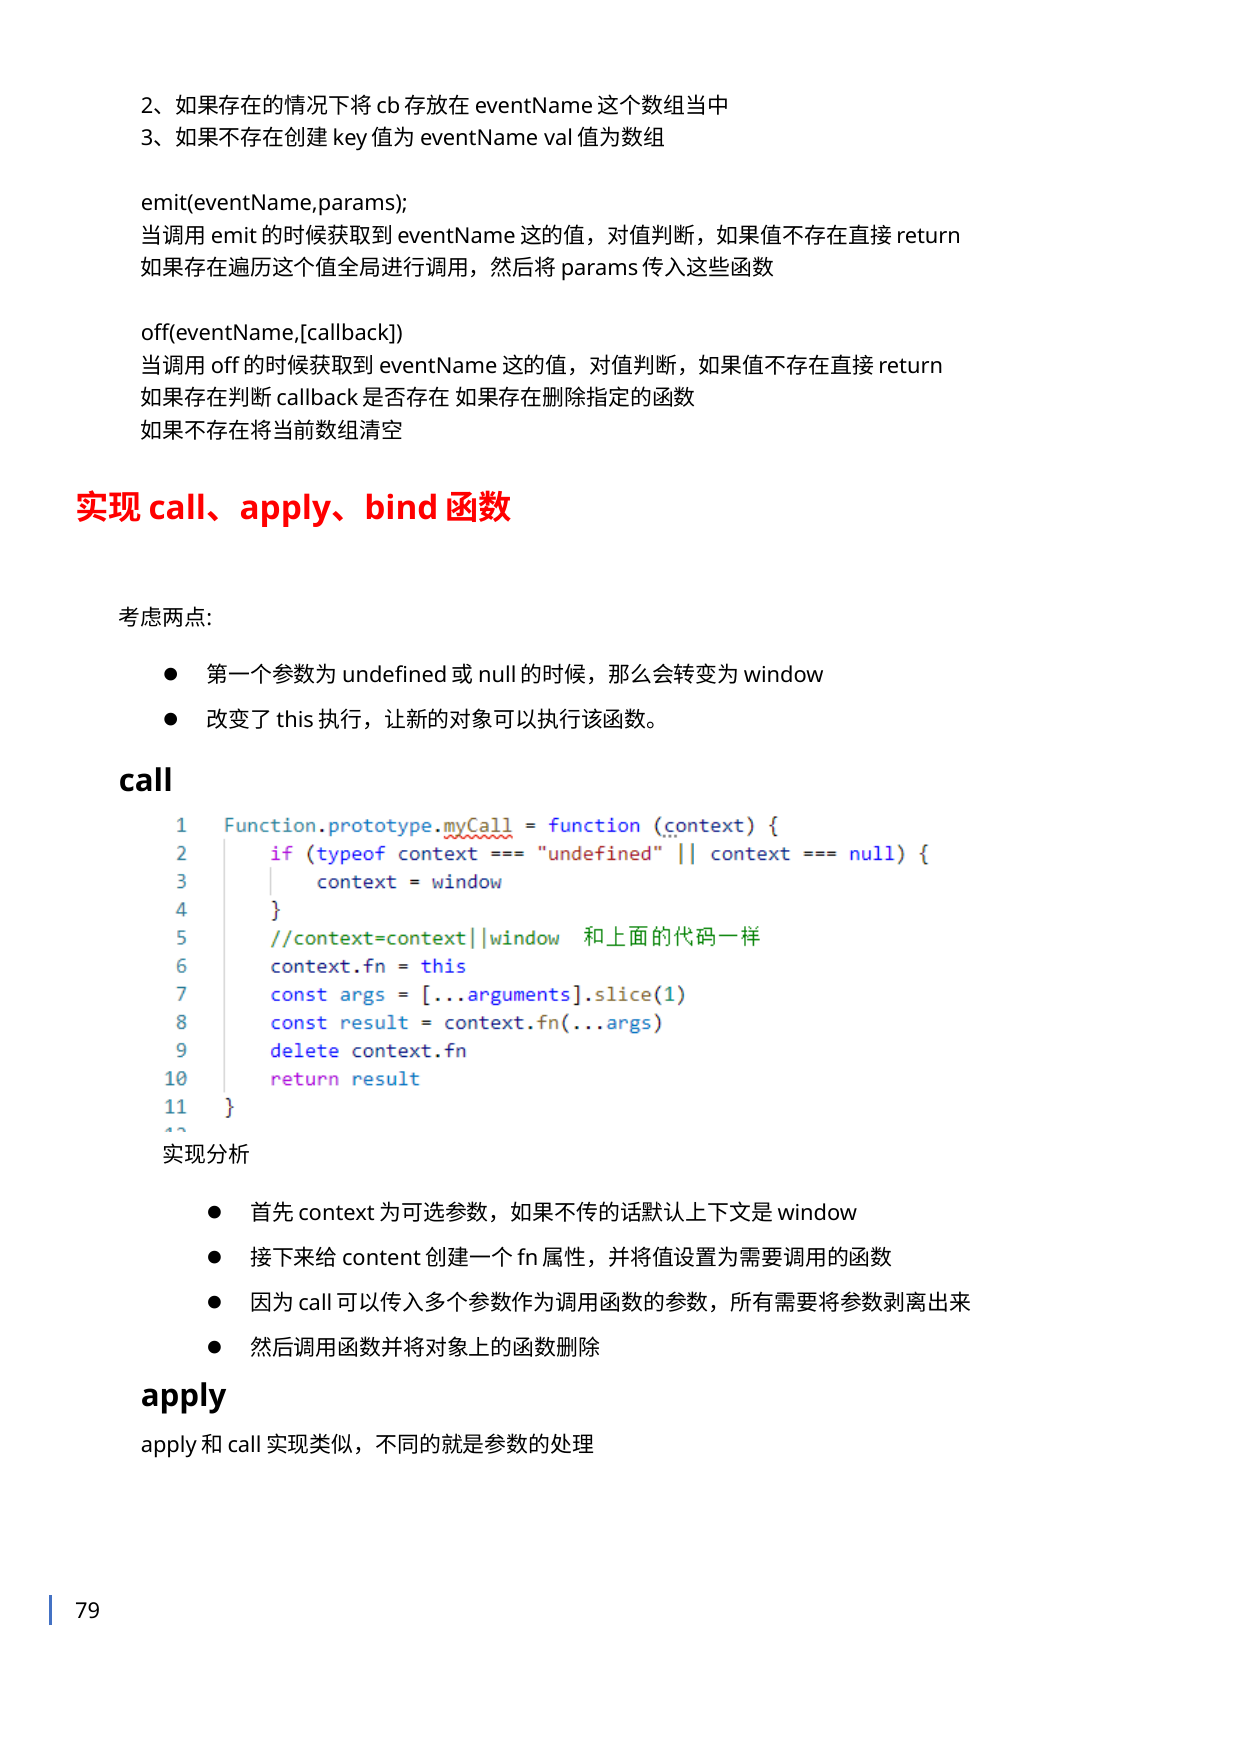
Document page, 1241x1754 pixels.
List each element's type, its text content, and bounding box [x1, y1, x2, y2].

subtitle 实现call、apply、bind函数 [75, 472, 1165, 537]
text apply [141, 1362, 1165, 1427]
list 首先context为可选参数，如果不传的话默认上下文是window [206, 1194, 1165, 1227]
list 接下来给content创建一个fn属性，并将值设置为需要调用的函数 [206, 1239, 1165, 1272]
text 当调用emit的时候获取到eventName这的值，对值判断，如果值不存在直接return [141, 218, 1165, 250]
text 实现分析 [119, 1137, 1165, 1169]
text 如果不存在将当前数组清空 [141, 413, 1165, 445]
list 第一个参数为undefined或null的时候，那么会转变为window [162, 657, 1165, 689]
text 如果存在判断callback是否存在 如果存在删除指定的函数 [141, 380, 1165, 413]
text call [119, 747, 1165, 812]
list 因为call可以传入多个参数作为调用函数的参数，所有需要将参数剥离出来 [206, 1284, 1165, 1317]
text apply和call实现类似，不同的就是参数的处理 [141, 1427, 1165, 1459]
text 考虑两点: [119, 599, 1165, 632]
list 然后调用函数并将对象上的函数删除 [206, 1329, 1165, 1362]
text 3、如果不存在创建key值为eventName val值为数组 [141, 120, 1165, 153]
text off(eventName,[callback]) [141, 315, 1165, 348]
text 如果存在遍历这个值全局进行调用，然后将params传入这些函数 [141, 250, 1165, 283]
list 改变了this执行，让新的对象可以执行该函数。 [162, 702, 1165, 734]
text 当调用off的时候获取到eventName这的值，对值判断，如果值不存在直接return [141, 348, 1165, 380]
text 2、如果存在的情况下将cb存放在eventName这个数组当中 [141, 88, 1165, 120]
text emit(eventName,params); [141, 185, 1165, 218]
picture [162, 812, 948, 1132]
